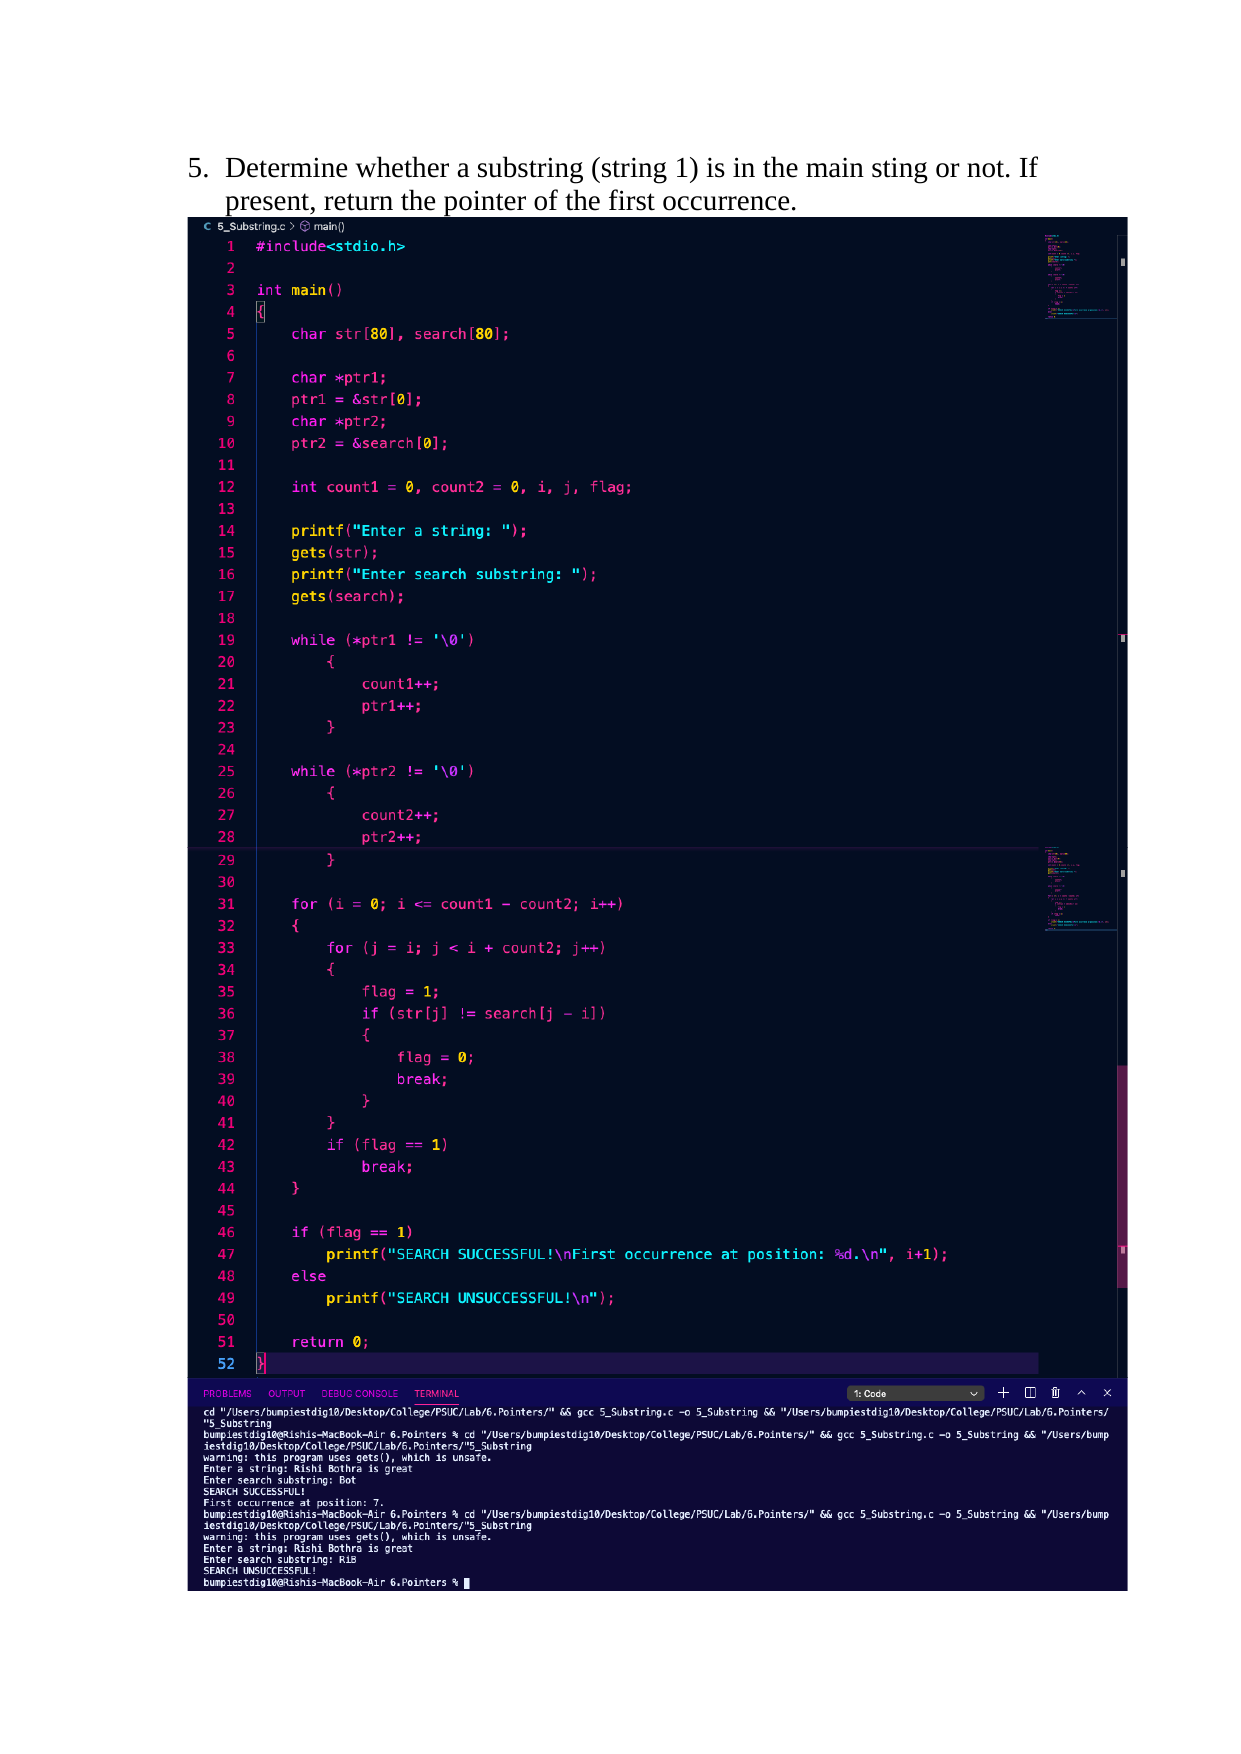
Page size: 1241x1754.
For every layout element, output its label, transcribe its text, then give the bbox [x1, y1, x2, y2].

picture [187, 217, 1128, 1591]
list Determine whether a substring (string 1) is in the main sting or not. If present, return the pointer of the first occurrence. [187, 150, 1090, 217]
